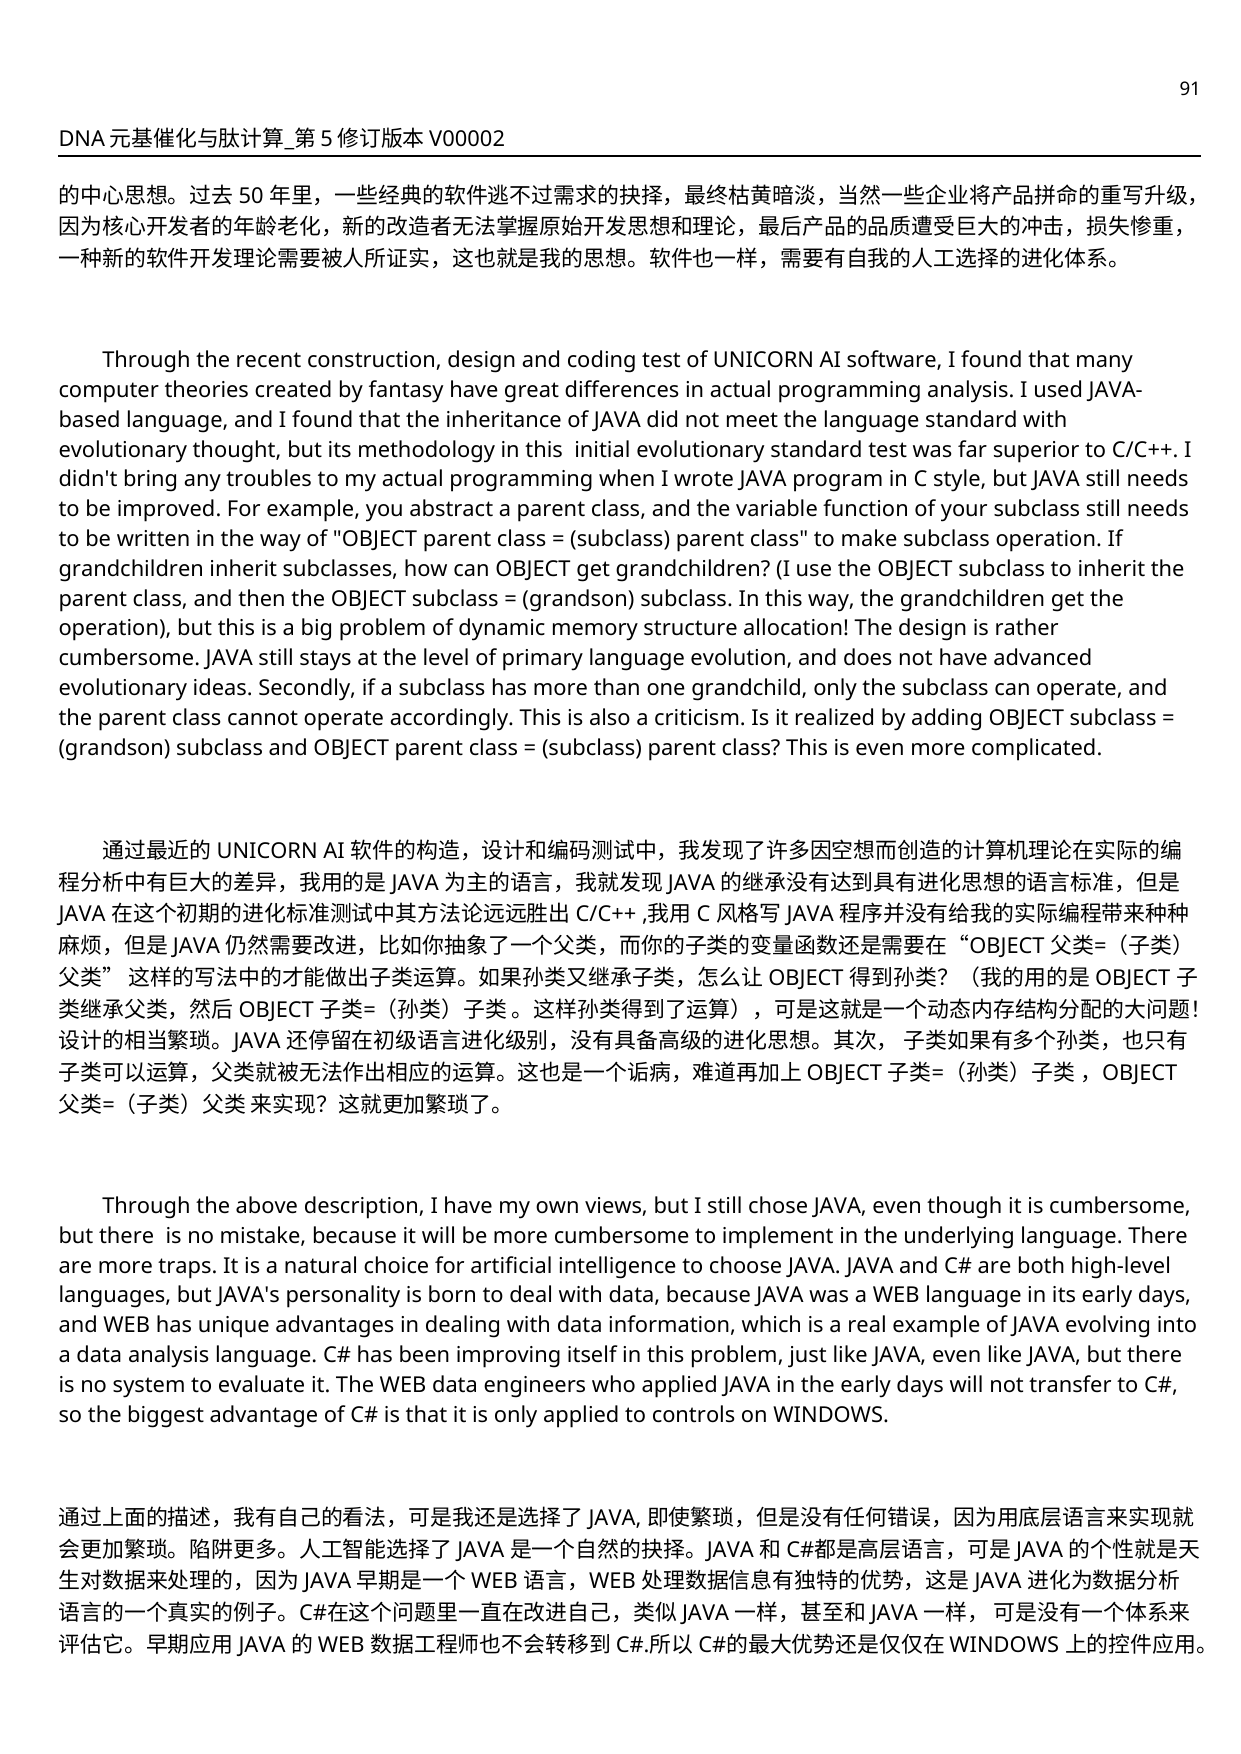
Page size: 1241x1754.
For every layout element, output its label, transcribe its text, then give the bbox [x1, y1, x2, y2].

text Through the recent construction, design and coding test of UNICORN AI software, I found that many computer theories created by fantasy have great differences in actual programming analysis. I used JAVA-based language, and I found that the inheritance of JAVA did not meet the language standard with evolutionary thought, but its methodology in this initial evolutionary standard test was far superior to C/C++. I didn't bring any troubles to my actual programming when I wrote JAVA program in C style, but JAVA still needs to be improved. For example, you abstract a parent class, and the variable function of your subclass still needs to be written in the way of "OBJECT parent class = (subclass) parent class" to make subclass operation. If grandchildren inherit subclasses, how can OBJECT get grandchildren? (I use the OBJECT subclass to inherit the parent class, and then the OBJECT subclass = (grandson) subclass. In this way, the grandchildren get the operation), but this is a big problem of dynamic memory structure allocation! The design is rather cumbersome. JAVA still stays at the level of primary language evolution, and does not have advanced evolutionary ideas. Secondly, if a subclass has more than one grandchild, only the subclass can operate, and the parent class cannot operate accordingly. This is also a criticism. Is it realized by adding OBJECT subclass = (grandson) subclass and OBJECT parent class = (subclass) parent class? This is even more complicated. [58, 344, 1201, 761]
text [58, 178, 1201, 273]
text 通过最近的 UNICORN AI 软件的构造，设计和编码测试中，我发现了许多因空想而创造的计算机理论在实际的编程分析中有巨大的差异，我用的是 JAVA 为主的语言，我就发现 JAVA 的继承没有达到具有进化思想的语言标准，但是 JAVA 在这个初期的进化标准测试中其方法论远远胜出 C/C++ ,我用 C 风格写 JAVA 程序并没有给我的实际编程带来种种麻烦，但是 JAVA 仍然需要改进，比如你抽象了一个父类，而你的子类的变量函数还是需要在“OBJECT 父类=（子类）父类” 这样的写法中的才能做出子类运算。如果孙类又继承子类，怎么让 OBJECT 得到孙类？（我的用的是 OBJECT 子类继承父类，然后 OBJECT 子类=（孙类）子类 。这样孙类得到了运算），可是这就是一个动态内存结构分配的大问题！设计的相当繁琐。JAVA 还停留在初级语言进化级别，没有具备高级的进化思想。其次， 子类如果有多个孙类，也只有子类可以运算，父类就被无法作出相应的运算。这也是一个诟病，难道再加上OBJECT 子类=（孙类）子类 ，OBJECT 父类=（子类）父类 来实现？这就更加繁琐了。 [58, 833, 1201, 1119]
text 通过上面的描述，我有自己的看法，可是我还是选择了 JAVA, 即使繁琐，但是没有任何错误，因为用底层语言来实现就会更加繁琐。陷阱更多。人工智能选择了 JAVA 是一个自然的抉择。JAVA 和 C#都是高层语言，可是 JAVA 的个性就是天生对数据来处理的，因为 JAVA 早期是一个 WEB 语言，WEB 处理数据信息有独特的优势，这是 JAVA 进化为数据分析语言的一个真实的例子。C#在这个问题里一直在改进自己，类似 JAVA 一样，甚至和 JAVA 一样， 可是没有一个体系来评估它。早期应用 JAVA 的 WEB 数据工程师也不会转移到 C#.所以 C#的最大优势还是仅仅在WINDOWS 上的控件应用。 [58, 1500, 1201, 1659]
text Through the above description, I have my own views, but I still chose JAVA, even though it is cumbersome, but there is no mistake, because it will be more cumbersome to implement in the underlying language. There are more traps. It is a natural choice for artificial intelligence to choose JAVA. JAVA and C# are both high-level languages, but JAVA's personality is born to deal with data, because JAVA was a WEB language in its early days, and WEB has unique advantages in dealing with data information, which is a real example of JAVA evolving into a data analysis language. C# has been improving itself in this problem, just like JAVA, even like JAVA, but there is no system to evaluate it. The WEB data engineers who applied JAVA in the early days will not transfer to C#, so the biggest advantage of C# is that it is only applied to controls on WINDOWS. [58, 1190, 1201, 1428]
